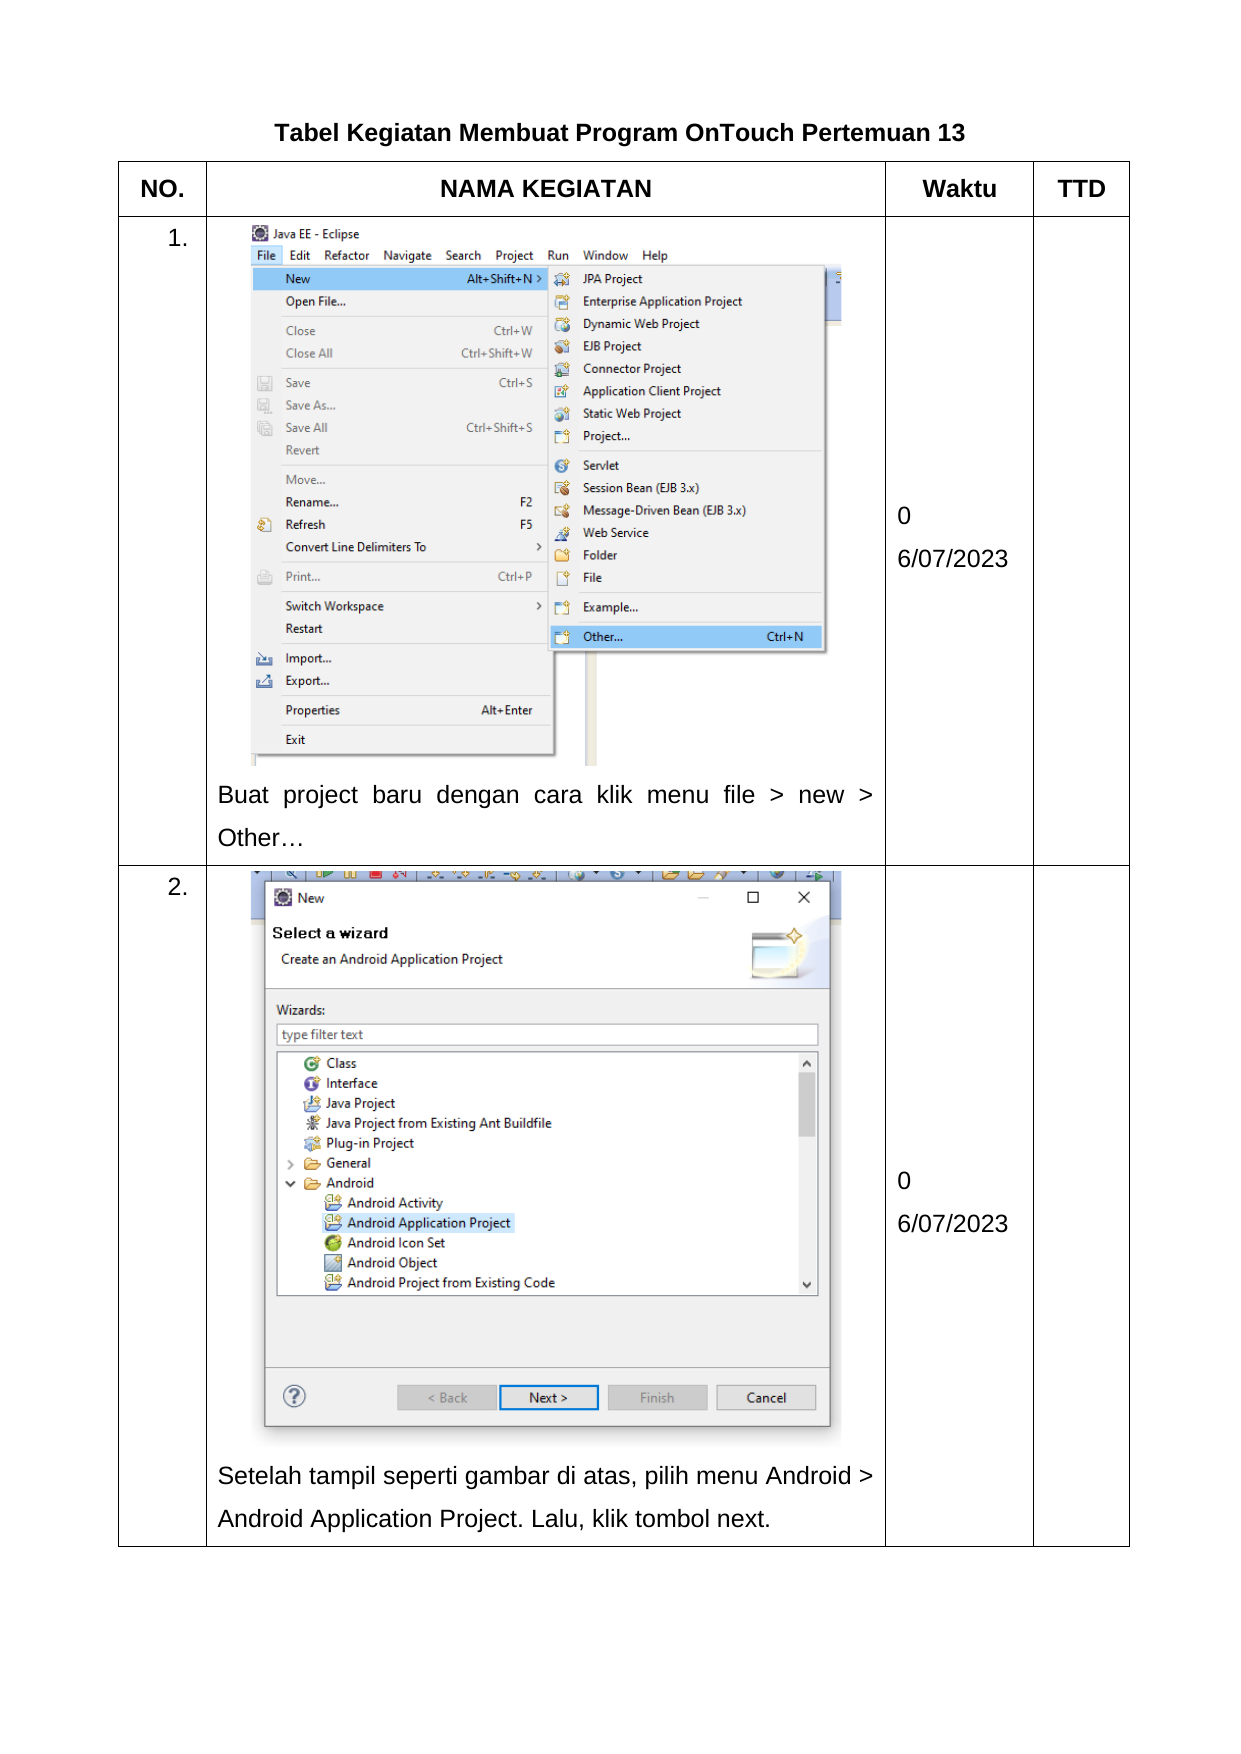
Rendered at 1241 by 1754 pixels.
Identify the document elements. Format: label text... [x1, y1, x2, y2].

picture [250, 222, 842, 766]
table_cell [119, 866, 206, 1546]
table_header Waktu [886, 162, 1033, 216]
text Tabel Kegiatan Membuat Program OnTouch Pertemuan 13 [118, 118, 1122, 147]
table_cell 06/07/2023 [886, 866, 1033, 1546]
picture [250, 871, 842, 1447]
table_cell Buat project baru dengan cara klik menu file > new > Other… [207, 217, 885, 864]
table_cell [1034, 866, 1129, 1546]
table_cell Setelah tampil seperti gambar di atas, pilih menu Android > Android Application Project. Lalu, klik tombol next. [207, 866, 885, 1546]
table_cell 06/07/2023 [886, 217, 1033, 864]
table_header NAMA KEGIATAN [207, 162, 885, 216]
table_cell [119, 217, 206, 864]
table_header TTD [1034, 162, 1129, 216]
table_header NO. [119, 162, 206, 216]
table_cell [1034, 217, 1129, 864]
